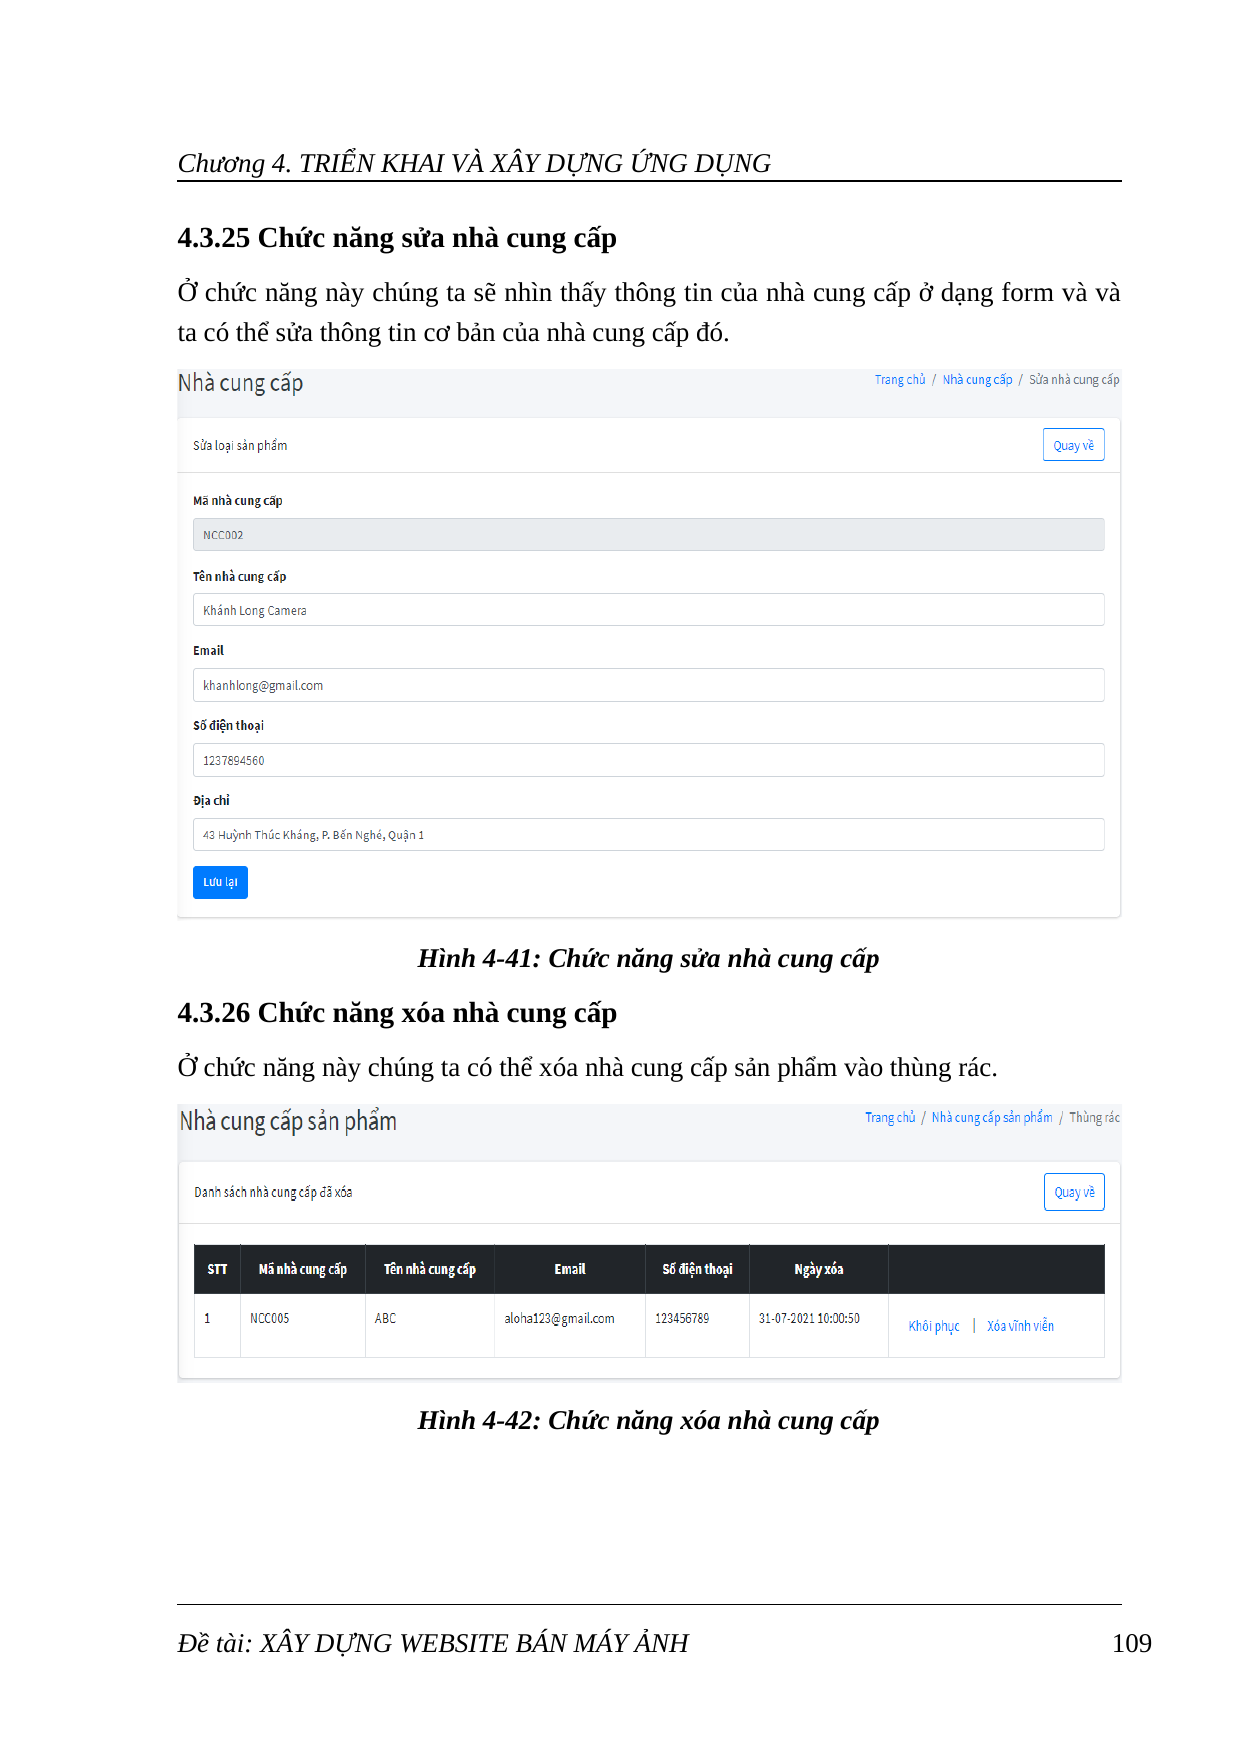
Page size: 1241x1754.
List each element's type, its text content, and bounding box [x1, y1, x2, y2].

text Ở chức năng này chúng ta sẽ nhìn thấy thông tin của nhà cung cấp ở dạng form và và ta có thể sửa thông tin cơ bản của nhà cung cấp đó. [177, 276, 1122, 347]
text 4.3.26 Chức năng xóa nhà cung cấp [177, 995, 1122, 1029]
text 4.3.25 Chức năng sửa nhà cung cấp [177, 220, 1122, 253]
picture [177, 369, 1123, 921]
picture [177, 1104, 1123, 1383]
text Ở chức năng này chúng ta có thể xóa nhà cung cấp sản phẩm vào thùng rác. [177, 1051, 1122, 1083]
